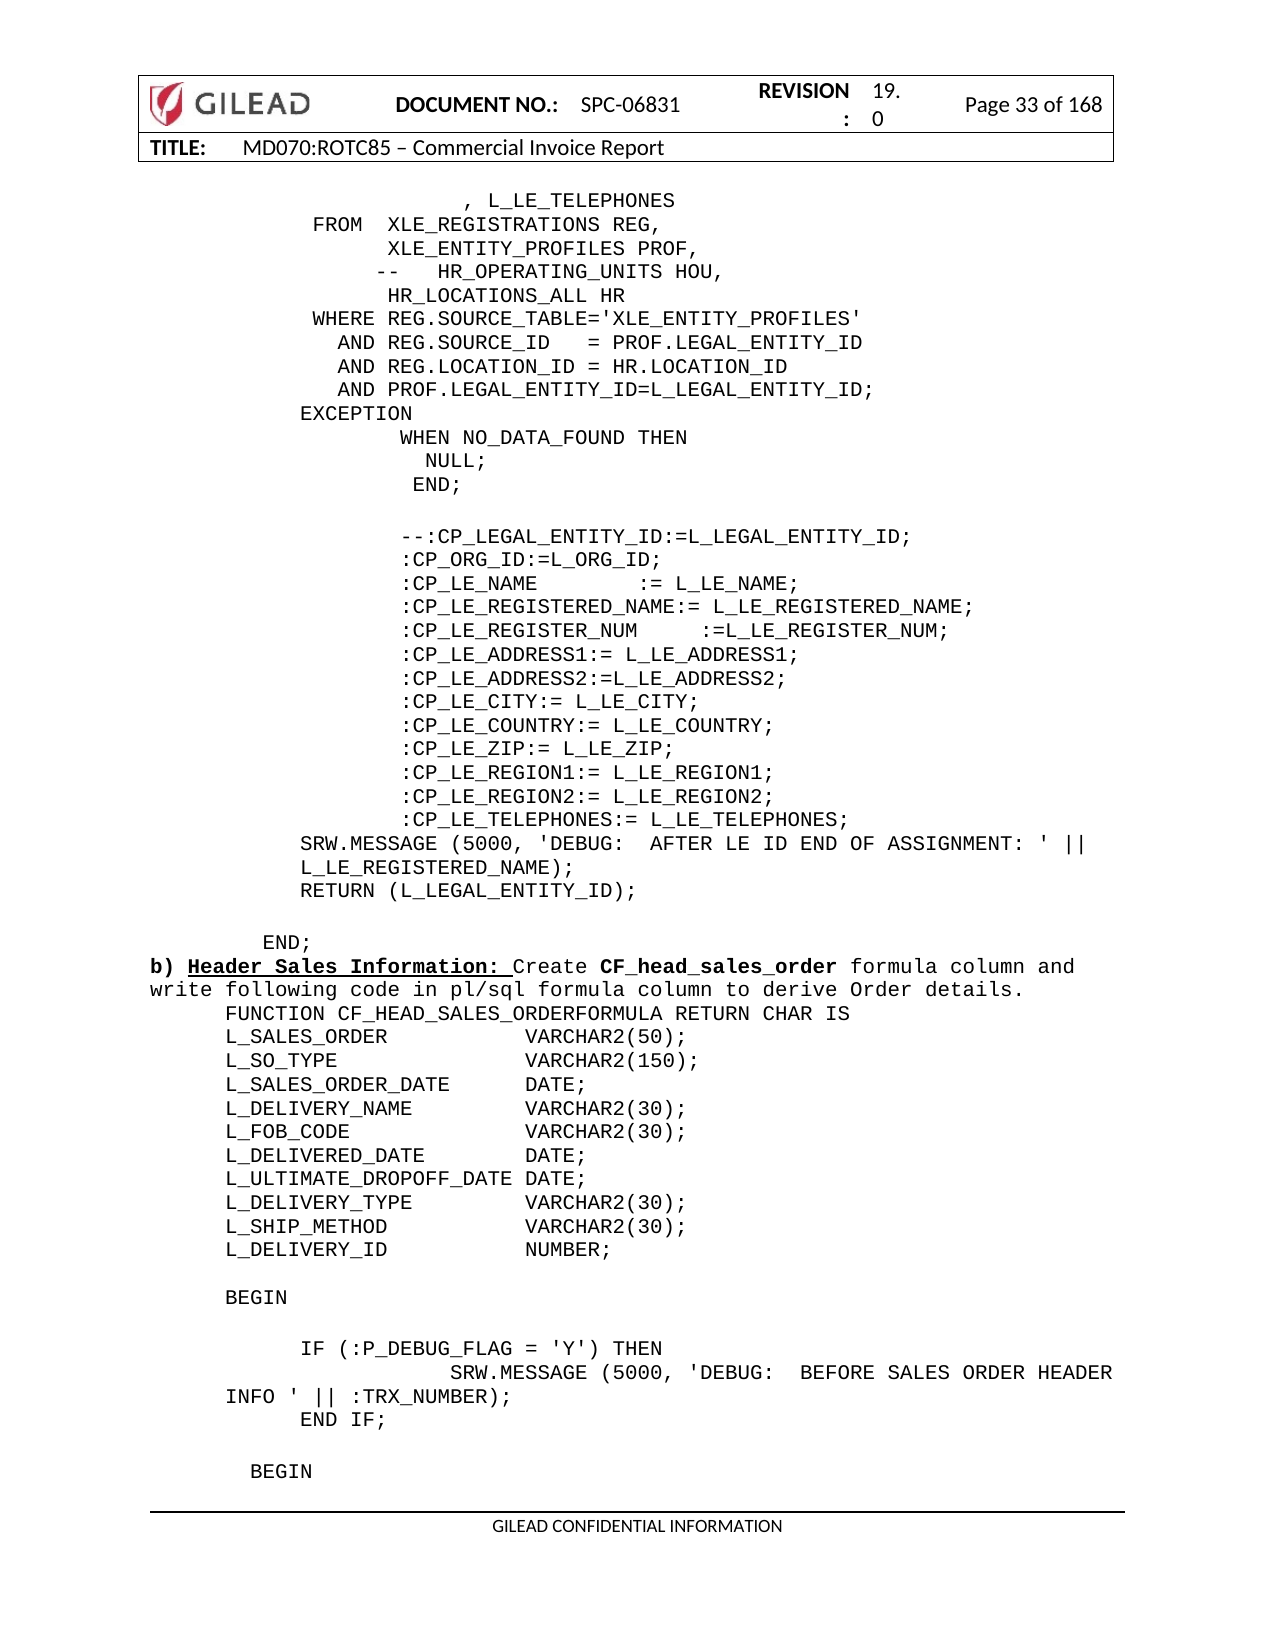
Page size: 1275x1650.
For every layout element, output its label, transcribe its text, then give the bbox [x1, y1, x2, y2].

text END; [225, 932, 1125, 956]
text IF (:P_DEBUG_FLAG = 'Y') THEN [225, 1338, 1125, 1362]
text L_SALES_ORDER VARCHAR2(50); [225, 1027, 1125, 1050]
text WHERE REG.SOURCE_TABLE='XLE_ENTITY_PROFILES' [300, 308, 1125, 332]
text L_DELIVERED_DATE DATE; [225, 1145, 1125, 1168]
text L_SHIP_METHOD VARCHAR2(30); [225, 1216, 1125, 1239]
text SRW.MESSAGE (5000, 'DEBUG: BEFORE SALES ORDER HEADER INFO ' || :TRX_NUMBER); [225, 1362, 1125, 1409]
text NULL; [300, 450, 1125, 474]
text :CP_LE_NAME := L_LE_NAME; [300, 573, 1125, 597]
picture [150, 82, 310, 126]
text L_DELIVERY_NAME VARCHAR2(30); [225, 1097, 1125, 1121]
text :CP_LE_ADDRESS2:=L_LE_ADDRESS2; [300, 667, 1125, 691]
text b) Header Sales Information: Create CF_head_sales_order formula column and write following code in pl/sql formula column to derive Order details. [150, 956, 1125, 1003]
text AND REG.LOCATION_ID = HR.LOCATION_ID [300, 356, 1125, 379]
text AND PROF.LEGAL_ENTITY_ID=L_LEGAL_ENTITY_ID; [300, 379, 1125, 403]
text END IF; [225, 1409, 1125, 1433]
text :CP_LE_CITY:= L_LE_CITY; [300, 691, 1125, 715]
text L_DELIVERY_TYPE VARCHAR2(30); [225, 1192, 1125, 1216]
text HR_LOCATIONS_ALL HR [300, 285, 1125, 308]
text :CP_LE_TELEPHONES:= L_LE_TELEPHONES; [300, 809, 1125, 833]
text :CP_LE_REGISTERED_NAME:= L_LE_REGISTERED_NAME; [300, 597, 1125, 620]
text SRW.MESSAGE (5000, 'DEBUG: AFTER LE ID END OF ASSIGNMENT: ' || L_LE_REGISTERED_NAME); [300, 833, 1125, 880]
text :CP_LE_REGISTER_NUM :=L_LE_REGISTER_NUM; [300, 620, 1125, 644]
text L_ULTIMATE_DROPOFF_DATE DATE; [225, 1168, 1125, 1192]
text L_FOB_CODE VARCHAR2(30); [225, 1121, 1125, 1145]
text L_SALES_ORDER_DATE DATE; [225, 1074, 1125, 1097]
text :CP_LE_COUNTRY:= L_LE_COUNTRY; [300, 715, 1125, 738]
text EXCEPTION [300, 403, 1125, 427]
text :CP_LE_REGION2:= L_LE_REGION2; [300, 786, 1125, 809]
text WHEN NO_DATA_FOUND THEN [300, 427, 1125, 450]
text END; [300, 474, 1125, 498]
text , L_LE_TELEPHONES [300, 190, 1125, 214]
text :CP_LE_ZIP:= L_LE_ZIP; [300, 738, 1125, 762]
text L_DELIVERY_ID NUMBER; [225, 1239, 1125, 1263]
text BEGIN [225, 1461, 1125, 1484]
text -- HR_OPERATING_UNITS HOU, [300, 261, 1125, 285]
text :CP_LE_ADDRESS1:= L_LE_ADDRESS1; [300, 644, 1125, 667]
text FROM XLE_REGISTRATIONS REG, [300, 214, 1125, 237]
text RETURN (L_LEGAL_ENTITY_ID); [300, 880, 1125, 904]
text L_SO_TYPE VARCHAR2(150); [225, 1050, 1125, 1074]
text XLE_ENTITY_PROFILES PROF, [300, 237, 1125, 261]
text :CP_LE_REGION1:= L_LE_REGION1; [300, 762, 1125, 786]
text FUNCTION CF_HEAD_SALES_ORDERFORMULA RETURN CHAR IS [225, 1003, 1125, 1027]
text :CP_ORG_ID:=L_ORG_ID; [300, 549, 1125, 573]
text BEGIN [225, 1287, 1125, 1310]
text --:CP_LEGAL_ENTITY_ID:=L_LEGAL_ENTITY_ID; [300, 526, 1125, 549]
text AND REG.SOURCE_ID = PROF.LEGAL_ENTITY_ID [300, 332, 1125, 356]
